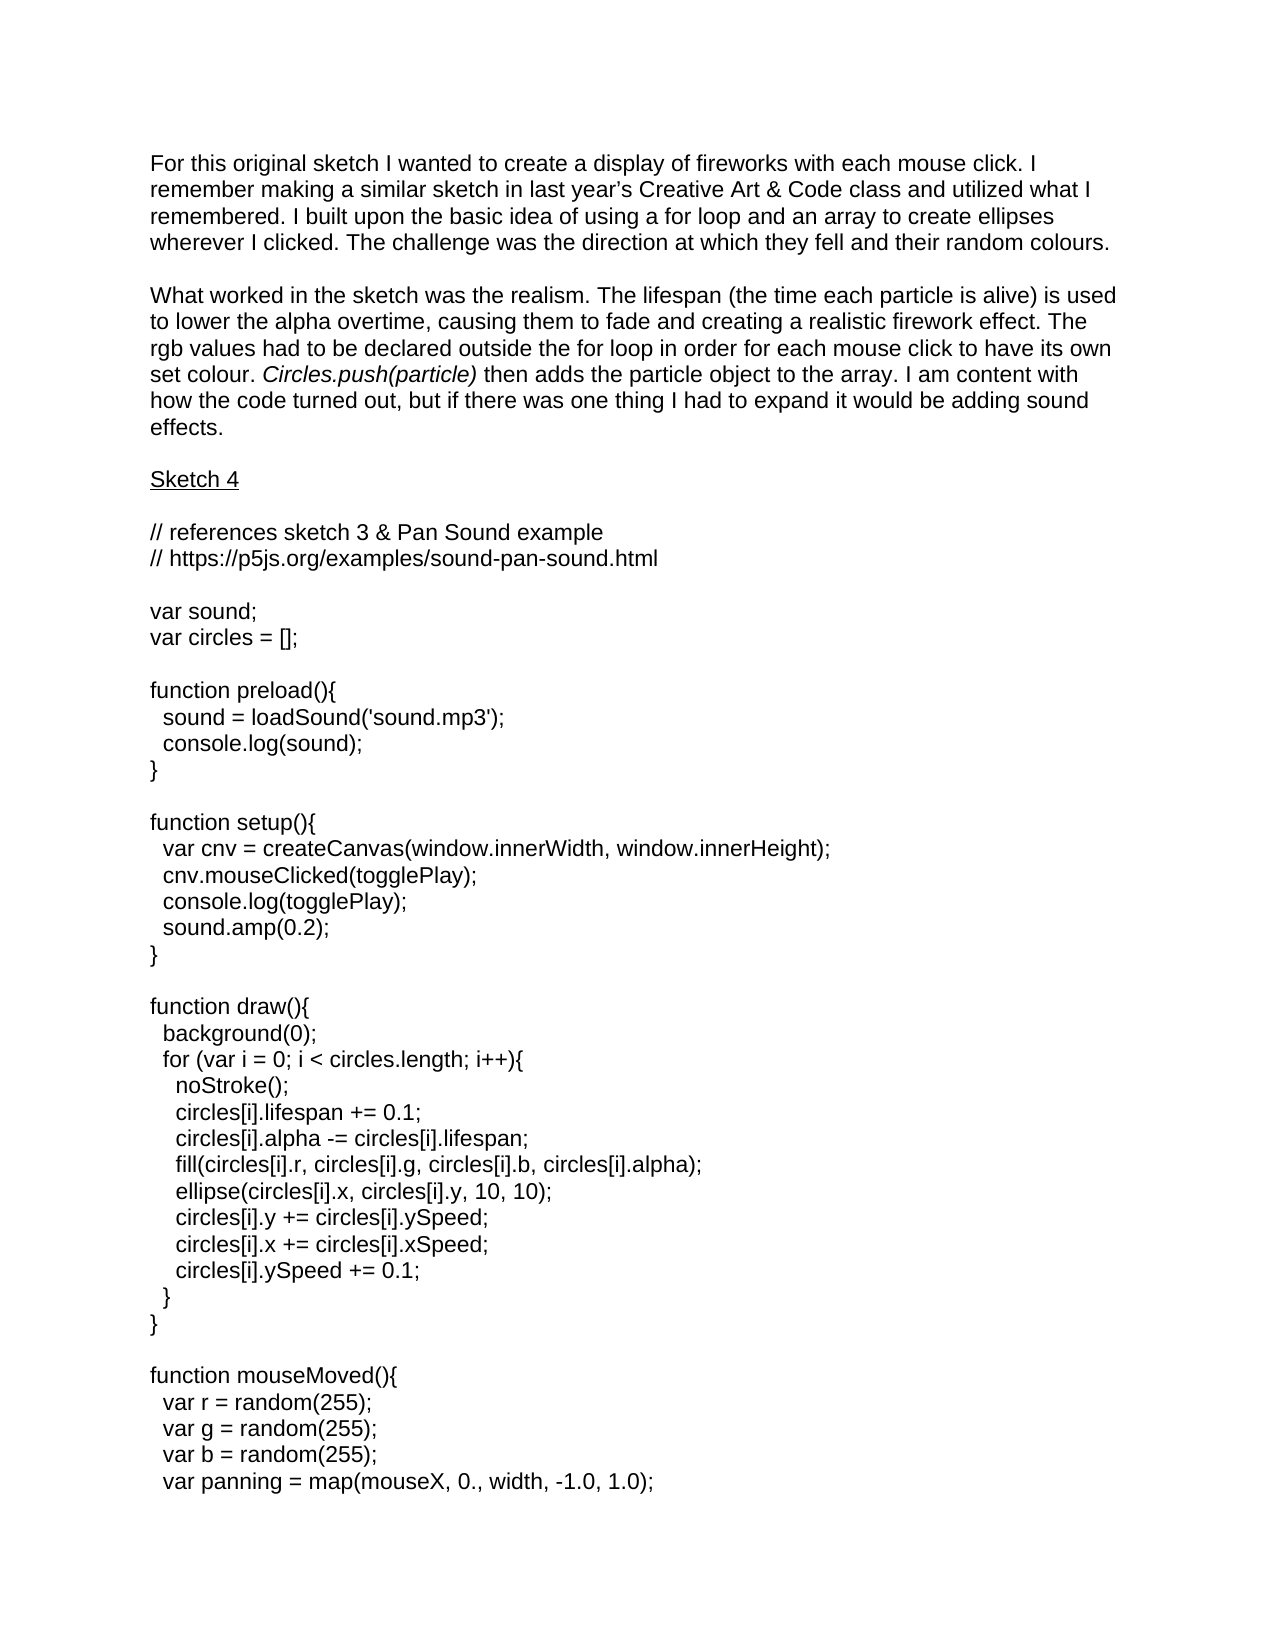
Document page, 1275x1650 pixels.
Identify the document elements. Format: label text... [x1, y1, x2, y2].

text circles[i].x += circles[i].xSpeed; [150, 1231, 1125, 1257]
text circles[i].y += circles[i].ySpeed; [150, 1204, 1125, 1231]
text circles[i].ySpeed += 0.1; [150, 1257, 1125, 1283]
text console.log(togglePlay); [150, 888, 1125, 914]
text console.log(sound); [150, 730, 1125, 756]
text var r = random(255); [150, 1389, 1125, 1415]
text circles[i].alpha -= circles[i].lifespan; [150, 1125, 1125, 1151]
text sound.amp(0.2); [150, 914, 1125, 941]
text var circles = []; [150, 624, 1125, 651]
text circles[i].lifespan += 0.1; [150, 1099, 1125, 1125]
text Sketch 4 [150, 466, 1125, 493]
text cnv.mouseClicked(togglePlay); [150, 862, 1125, 888]
text var sound; [150, 598, 1125, 624]
text for (var i = 0; i < circles.length; i++){ [150, 1046, 1125, 1072]
text } [150, 941, 1125, 967]
text // references sketch 3 & Pan Sound example [150, 519, 1125, 545]
text var b = random(255); [150, 1441, 1125, 1468]
text // https://p5js.org/examples/sound-pan-sound.html [150, 545, 1125, 572]
text noStroke(); [150, 1072, 1125, 1099]
text fill(circles[i].r, circles[i].g, circles[i].b, circles[i].alpha); [150, 1151, 1125, 1178]
text What worked in the sketch was the realism. The lifespan (the time each particle is alive) is used to lower the alpha overtime, causing them to fade and creating a realistic firework effect. The rgb values had to be declared outside the for loop in order for each mouse click to have its own set colour. Circles.push(particle) then adds the particle object to the array. I am content with how the code turned out, but if there was one thing I had to expand it would be adding sound effects. [150, 282, 1125, 440]
text var g = random(255); [150, 1415, 1125, 1441]
text } [150, 756, 1125, 782]
text function setup(){ [150, 809, 1125, 835]
text function preload(){ [150, 677, 1125, 703]
text var cnv = createCanvas(window.innerWidth, window.innerHeight); [150, 835, 1125, 862]
text background(0); [150, 1020, 1125, 1046]
text For this original sketch I wanted to create a display of fireworks with each mouse click. I remember making a similar sketch in last year’s Creative Art & Code class and utilized what I remembered. I built upon the basic idea of using a for loop and an array to create ellipses wherever I clicked. The challenge was the direction at which they fell and their random colours. [150, 150, 1125, 255]
text function mouseMoved(){ [150, 1362, 1125, 1389]
text sound = loadSound('sound.mp3'); [150, 703, 1125, 730]
text function draw(){ [150, 993, 1125, 1020]
text var panning = map(mouseX, 0., width, -1.0, 1.0); [150, 1468, 1125, 1494]
text ellipse(circles[i].x, circles[i].y, 10, 10); [150, 1178, 1125, 1204]
text } [150, 1283, 1125, 1309]
text } [150, 1309, 1125, 1336]
